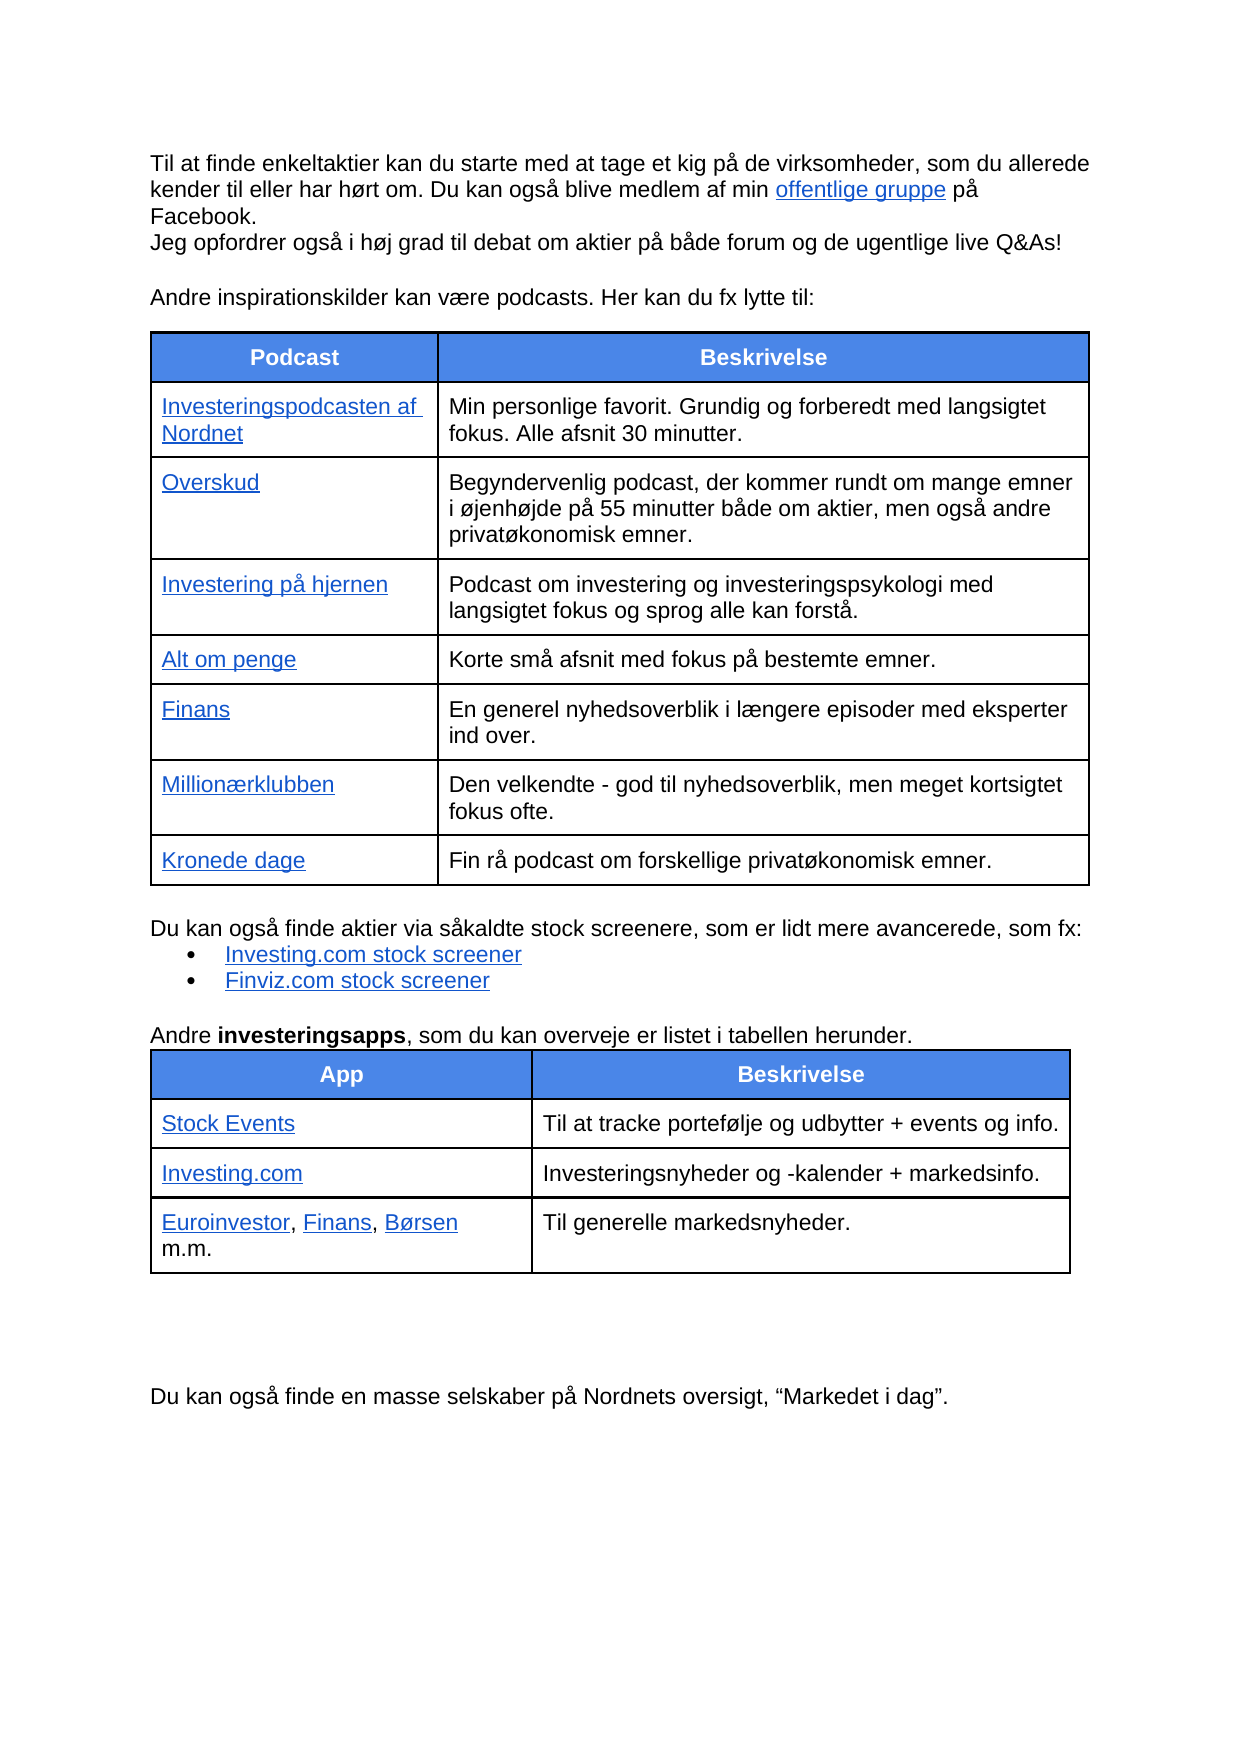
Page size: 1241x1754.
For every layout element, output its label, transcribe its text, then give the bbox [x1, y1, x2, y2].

table_cell Finans [152, 685, 437, 759]
table_header Beskrivelse [439, 334, 1088, 381]
table_cell Min personlige favorit. Grundig og forberedt med langsigtet fokus. Alle afsnit 30 minutter. [439, 383, 1088, 456]
table_cell Overskud [152, 458, 437, 558]
table_header Beskrivelse [533, 1051, 1069, 1098]
table_cell Den velkendte - god til nyhedsoverblik, men meget kortsigtet fokus ofte. [439, 761, 1088, 834]
table_cell Podcast om investering og investeringspsykologi med langsigtet fokus og sprog alle kan forstå. [439, 560, 1088, 634]
list Finviz.com stock screener [187, 967, 1090, 993]
table_header Podcast [152, 334, 437, 381]
table_cell Til at tracke portefølje og udbytter + events og info. [533, 1100, 1069, 1147]
table_cell Investing.com [152, 1149, 531, 1196]
table_cell Begyndervenlig podcast, der kommer rundt om mange emner i øjenhøjde på 55 minutter både om aktier, men også andre privatøkonomisk emner. [439, 458, 1088, 558]
text Andre inspirationskilder kan være podcasts. Her kan du fx lytte til: [150, 284, 1090, 311]
table_cell Fin rå podcast om forskellige privatøkonomisk emner. [439, 836, 1088, 884]
table_cell Korte små afsnit med fokus på bestemte emner. [439, 636, 1088, 683]
table_cell Til generelle markedsnyheder. [533, 1199, 1069, 1272]
table_cell Investeringspodcasten af Nordnet [152, 383, 437, 456]
text Du kan også finde en masse selskaber på Nordnets oversigt, “Markedet i dag”. [150, 1383, 1090, 1409]
text Jeg opfordrer også i høj grad til debat om aktier på både forum og de ugentlige live Q&As! [150, 229, 1090, 255]
table_cell Kronede dage [152, 836, 437, 884]
text Til at finde enkeltaktier kan du starte med at tage et kig på de virksomheder, som du allerede kender til eller har hørt om. Du kan også blive medlem af min offentlige gruppe på Facebook. [150, 150, 1090, 229]
text Andre investeringsapps, som du kan overveje er listet i tabellen herunder. [150, 1022, 1090, 1049]
table_header App [152, 1051, 531, 1098]
table_cell Investering på hjernen [152, 560, 437, 634]
table_cell Millionærklubben [152, 761, 437, 834]
table_cell En generel nyhedsoverblik i længere episoder med eksperter ind over. [439, 685, 1088, 759]
table_cell Alt om penge [152, 636, 437, 683]
text Du kan også finde aktier via såkaldte stock screenere, som er lidt mere avancerede, som fx: [150, 914, 1090, 941]
list Investing.com stock screener [187, 941, 1090, 967]
table_cell Investeringsnyheder og -kalender + markedsinfo. [533, 1149, 1069, 1196]
table_cell Euroinvestor, Finans, Børsen m.m. [152, 1199, 531, 1272]
table_cell Stock Events [152, 1100, 531, 1147]
